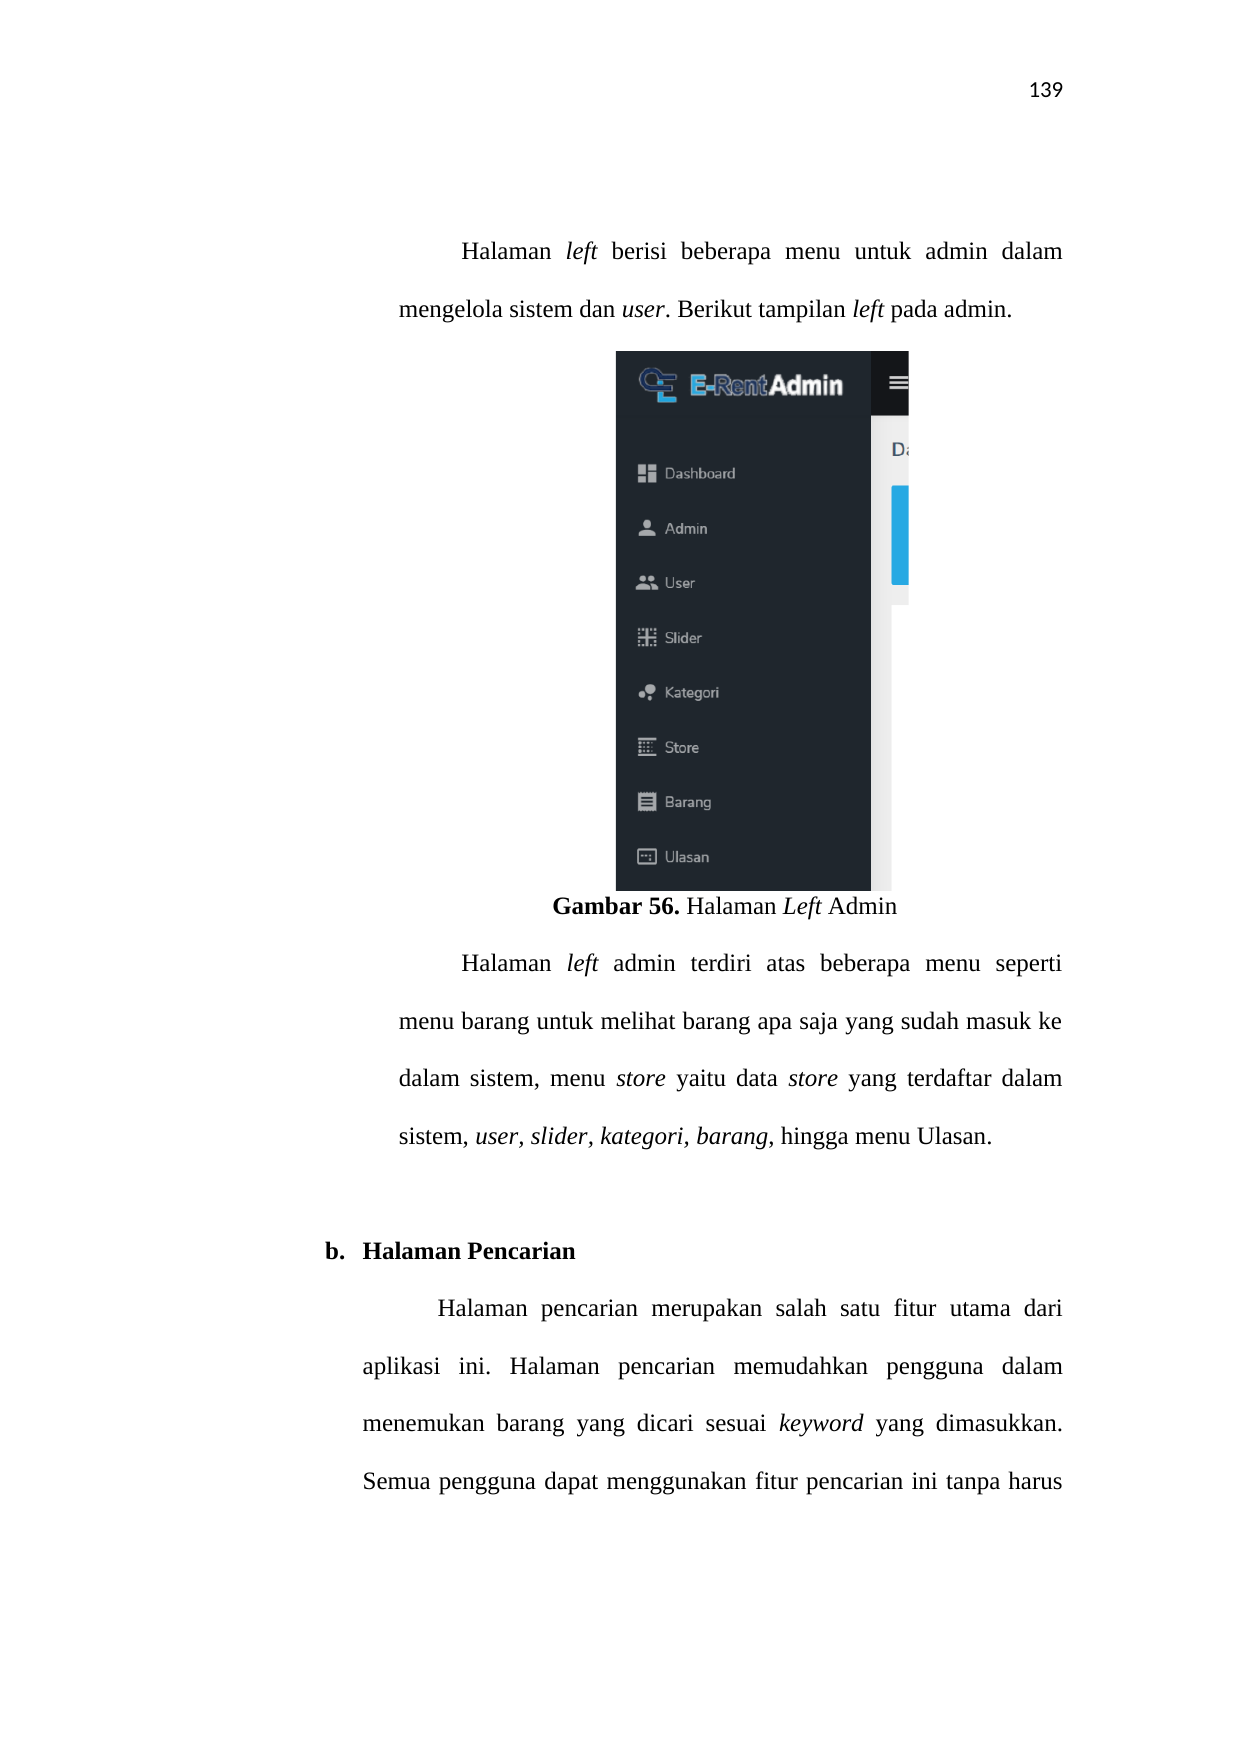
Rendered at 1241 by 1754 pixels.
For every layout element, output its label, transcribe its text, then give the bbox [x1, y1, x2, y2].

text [362, 1293, 1063, 1494]
picture [615, 351, 909, 891]
text Gambar 56. Halaman Left Admin [311, 891, 1063, 919]
text Halaman left admin terdiri atas beberapa menu seperti menu barang untuk melihat barang apa saja yang sudah masuk ke dalam sistem, menu store yaitu data store yang terdaftar dalam sistem, user, slider, kategori, barang, hingga menu Ulasan. [399, 948, 1063, 1149]
list Halaman Pencarian [325, 1236, 1063, 1264]
text Halaman left berisi beberapa menu untuk admin dalam mengelola sistem dan user. Berikut tampilan left pada admin. [399, 236, 1063, 322]
